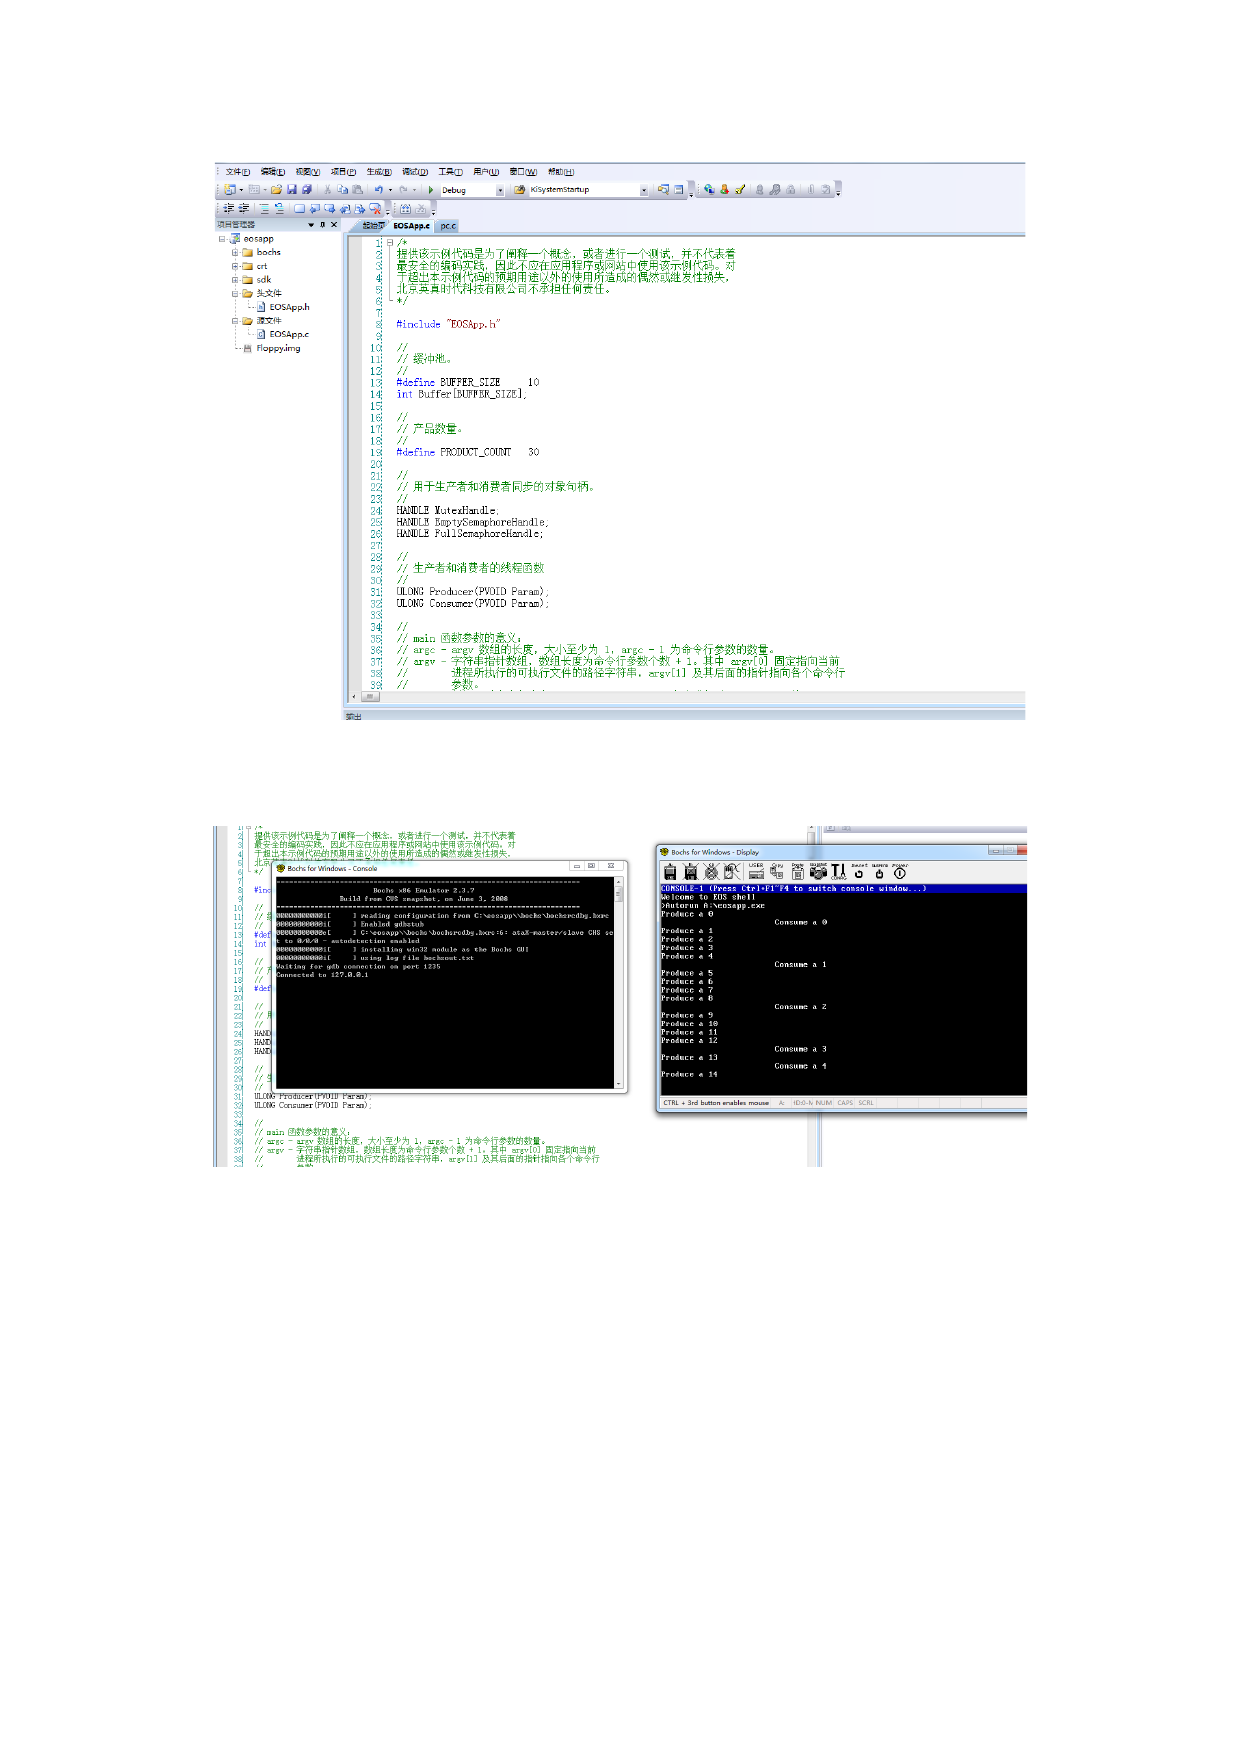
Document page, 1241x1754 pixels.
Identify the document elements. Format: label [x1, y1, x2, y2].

picture [214, 162, 1026, 720]
picture [213, 826, 1028, 1167]
